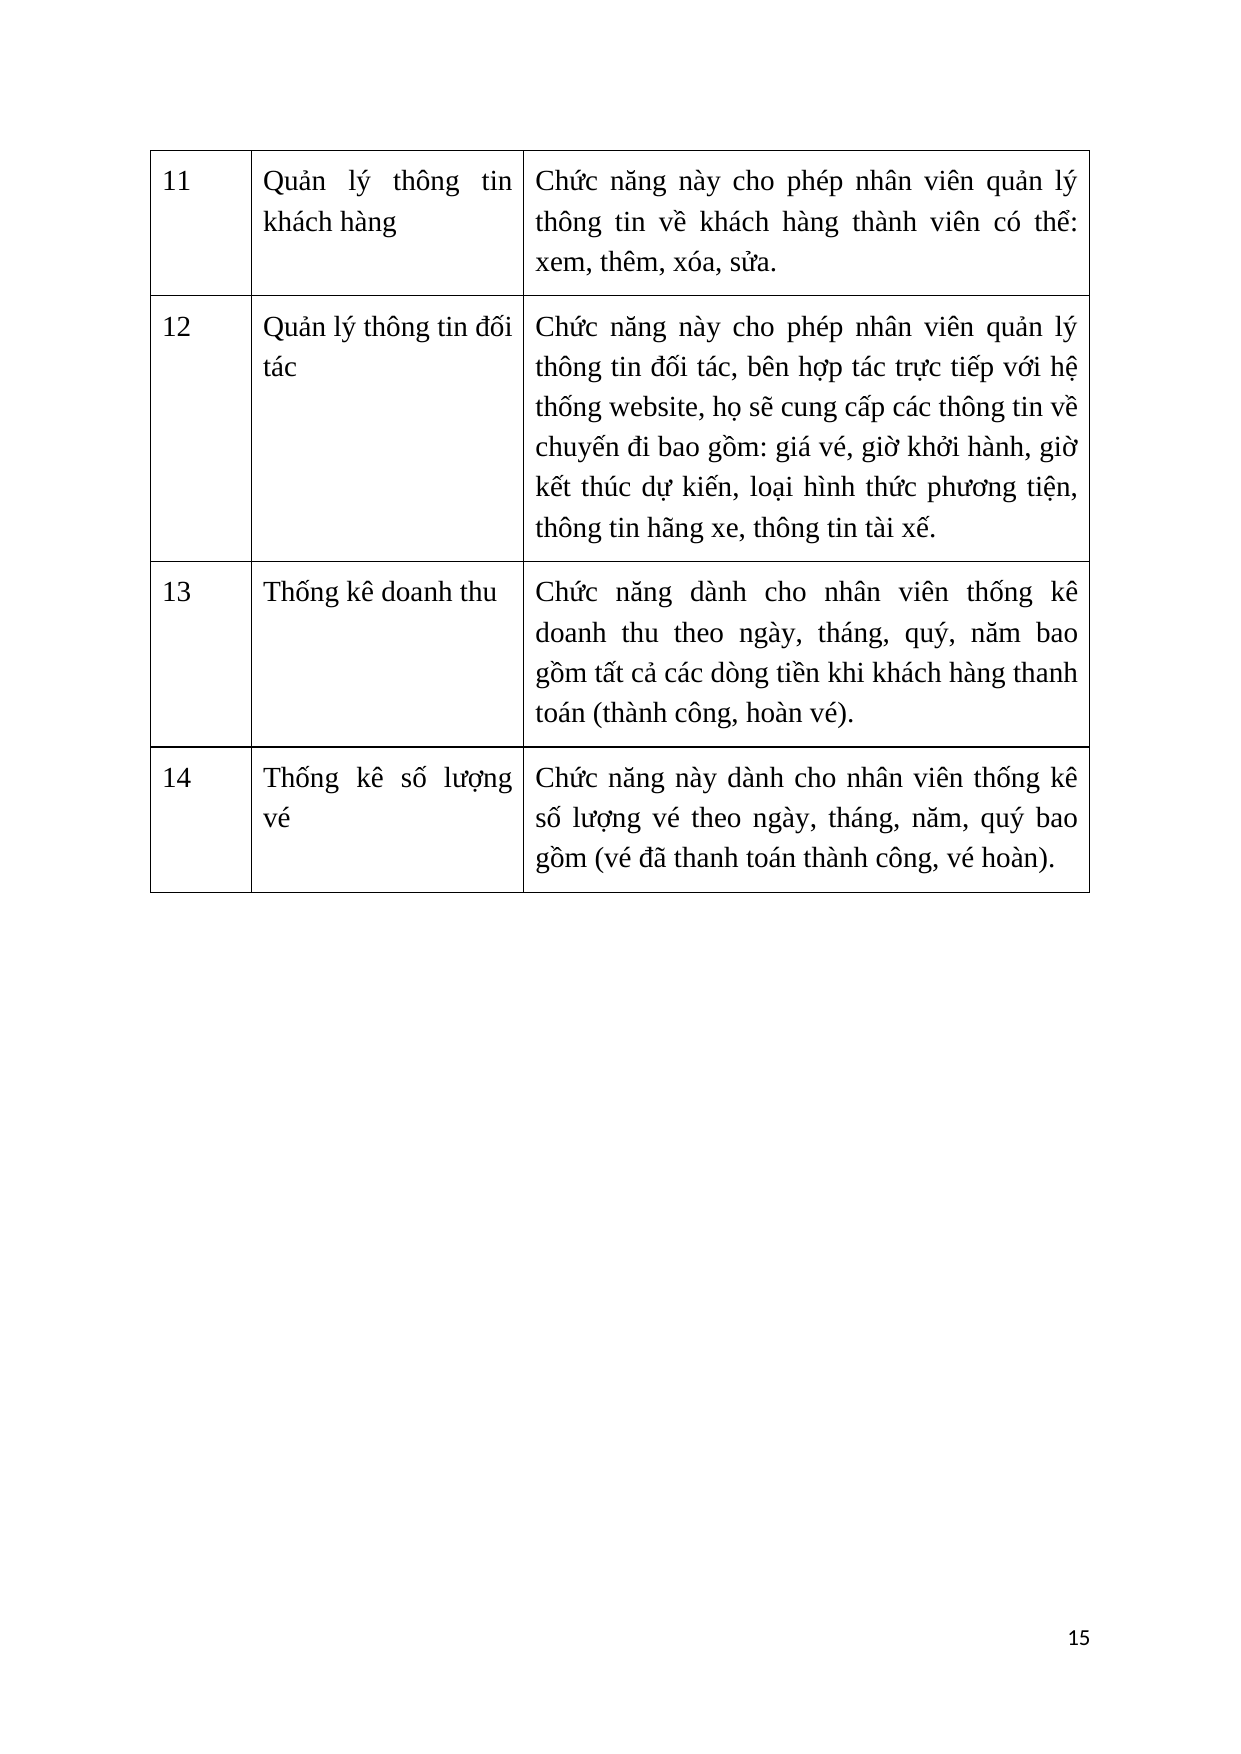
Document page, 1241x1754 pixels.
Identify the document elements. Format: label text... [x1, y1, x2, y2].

table_cell 13 [151, 562, 251, 746]
table_cell Quản lý thông tin đối tác [252, 296, 523, 561]
table_cell 12 [151, 296, 251, 561]
table_cell Chức năng này cho phép nhân viên quản lý thông tin đối tác, bên hợp tác trực tiếp với hệ thống website, họ sẽ cung cấp các thông tin về chuyến đi bao gồm: giá vé, giờ khởi hành, giờ kết thúc dự kiến, loại hình thức phương tiện, thông tin hãng xe, thông tin tài xế. [524, 296, 1089, 561]
table_cell Chức năng này dành cho nhân viên thống kê số lượng vé theo ngày, tháng, năm, quý bao gồm (vé đã thanh toán thành công, vé hoàn). [524, 748, 1089, 892]
table_cell Chức năng này cho phép nhân viên quản lý thông tin về khách hàng thành viên có thể: xem, thêm, xóa, sửa. [524, 151, 1089, 295]
table_cell 14 [151, 748, 251, 892]
table_cell Thống kê số lượng vé [252, 748, 523, 892]
table_cell Quản lý thông tin khách hàng [252, 151, 523, 295]
table_cell Chức năng dành cho nhân viên thống kê doanh thu theo ngày, tháng, quý, năm bao gồm tất cả các dòng tiền khi khách hàng thanh toán (thành công, hoàn vé). [524, 562, 1089, 746]
table_cell 11 [151, 151, 251, 295]
table_cell Thống kê doanh thu [252, 562, 523, 746]
